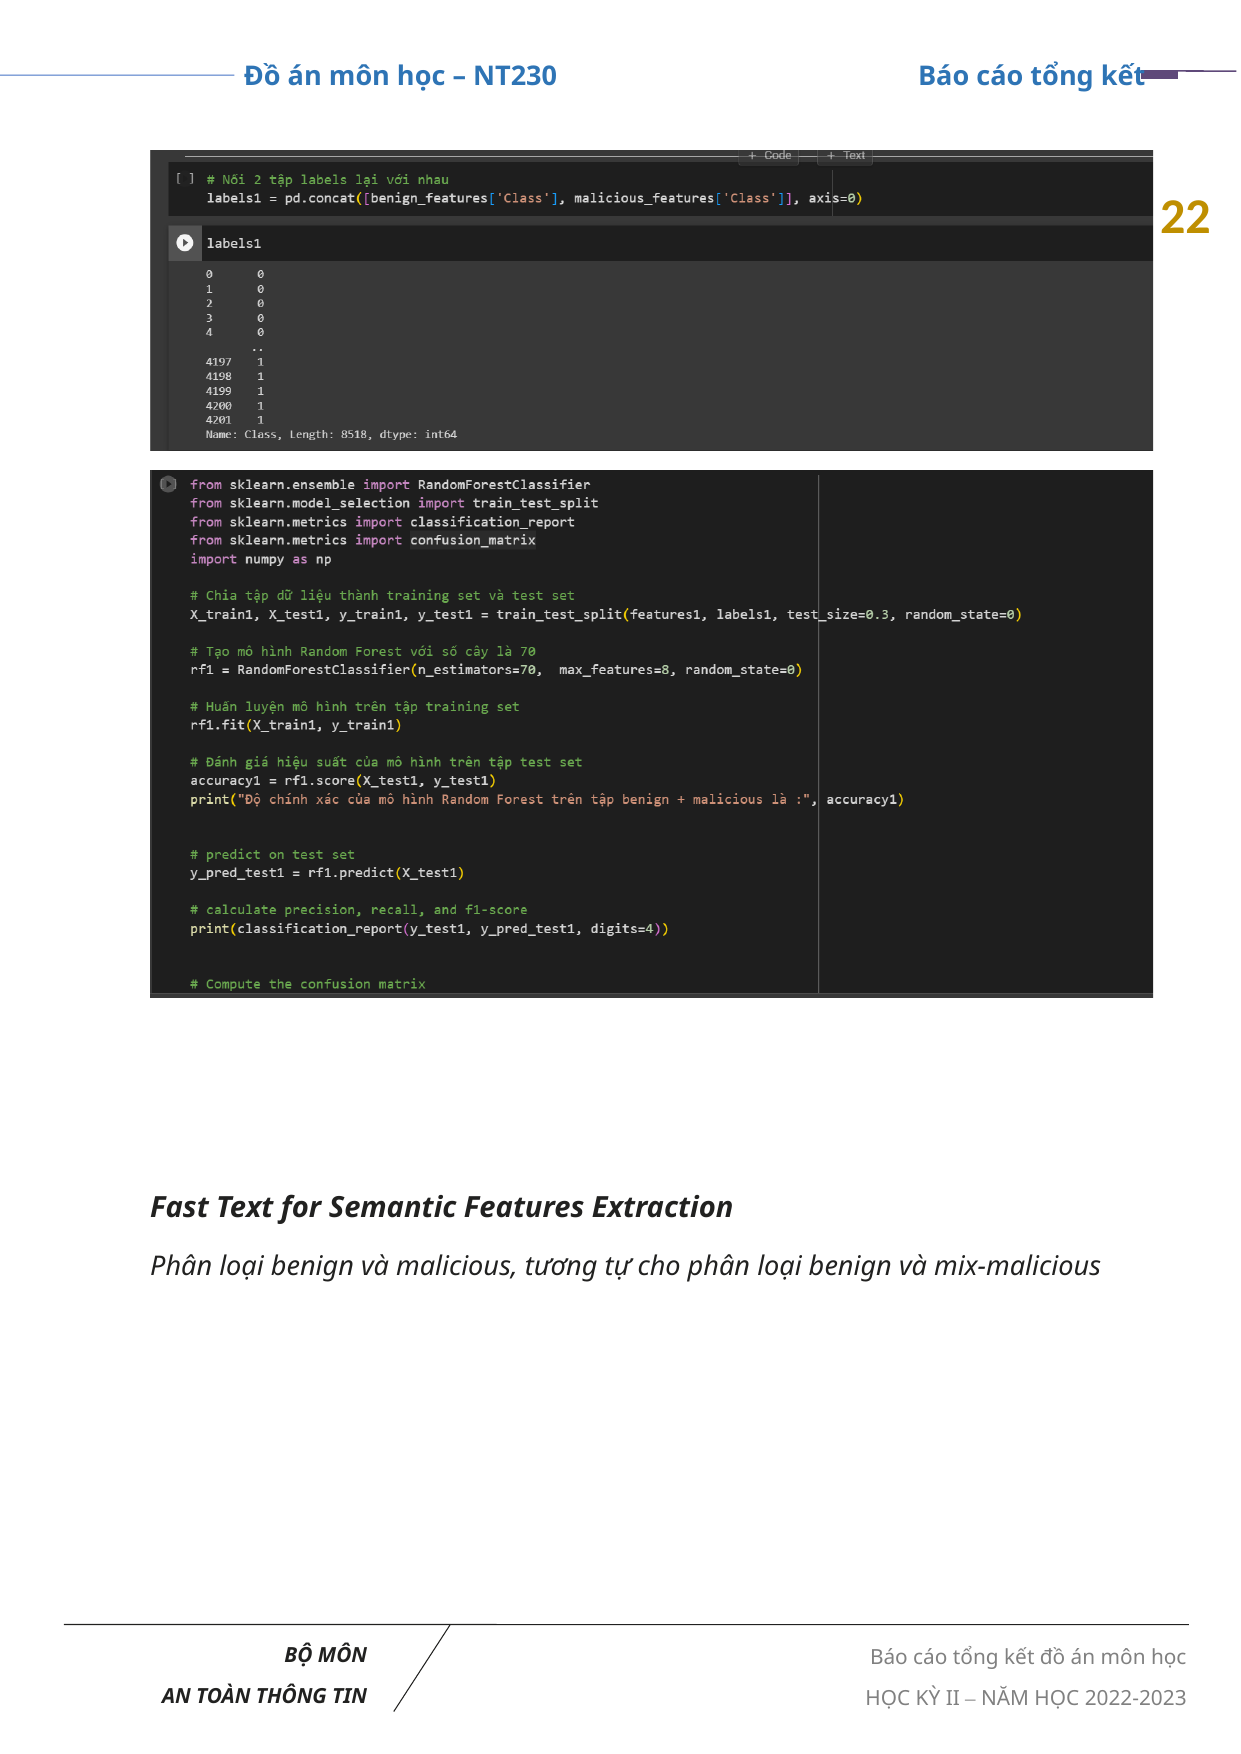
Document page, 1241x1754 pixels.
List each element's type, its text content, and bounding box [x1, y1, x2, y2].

text Phân loại benign và malicious, tương tự cho phân loại benign và mix-malicious [150, 1246, 1153, 1283]
picture [150, 470, 1154, 998]
picture [150, 150, 1154, 451]
text Fast Text for Semantic Features Extraction [150, 1187, 1153, 1226]
